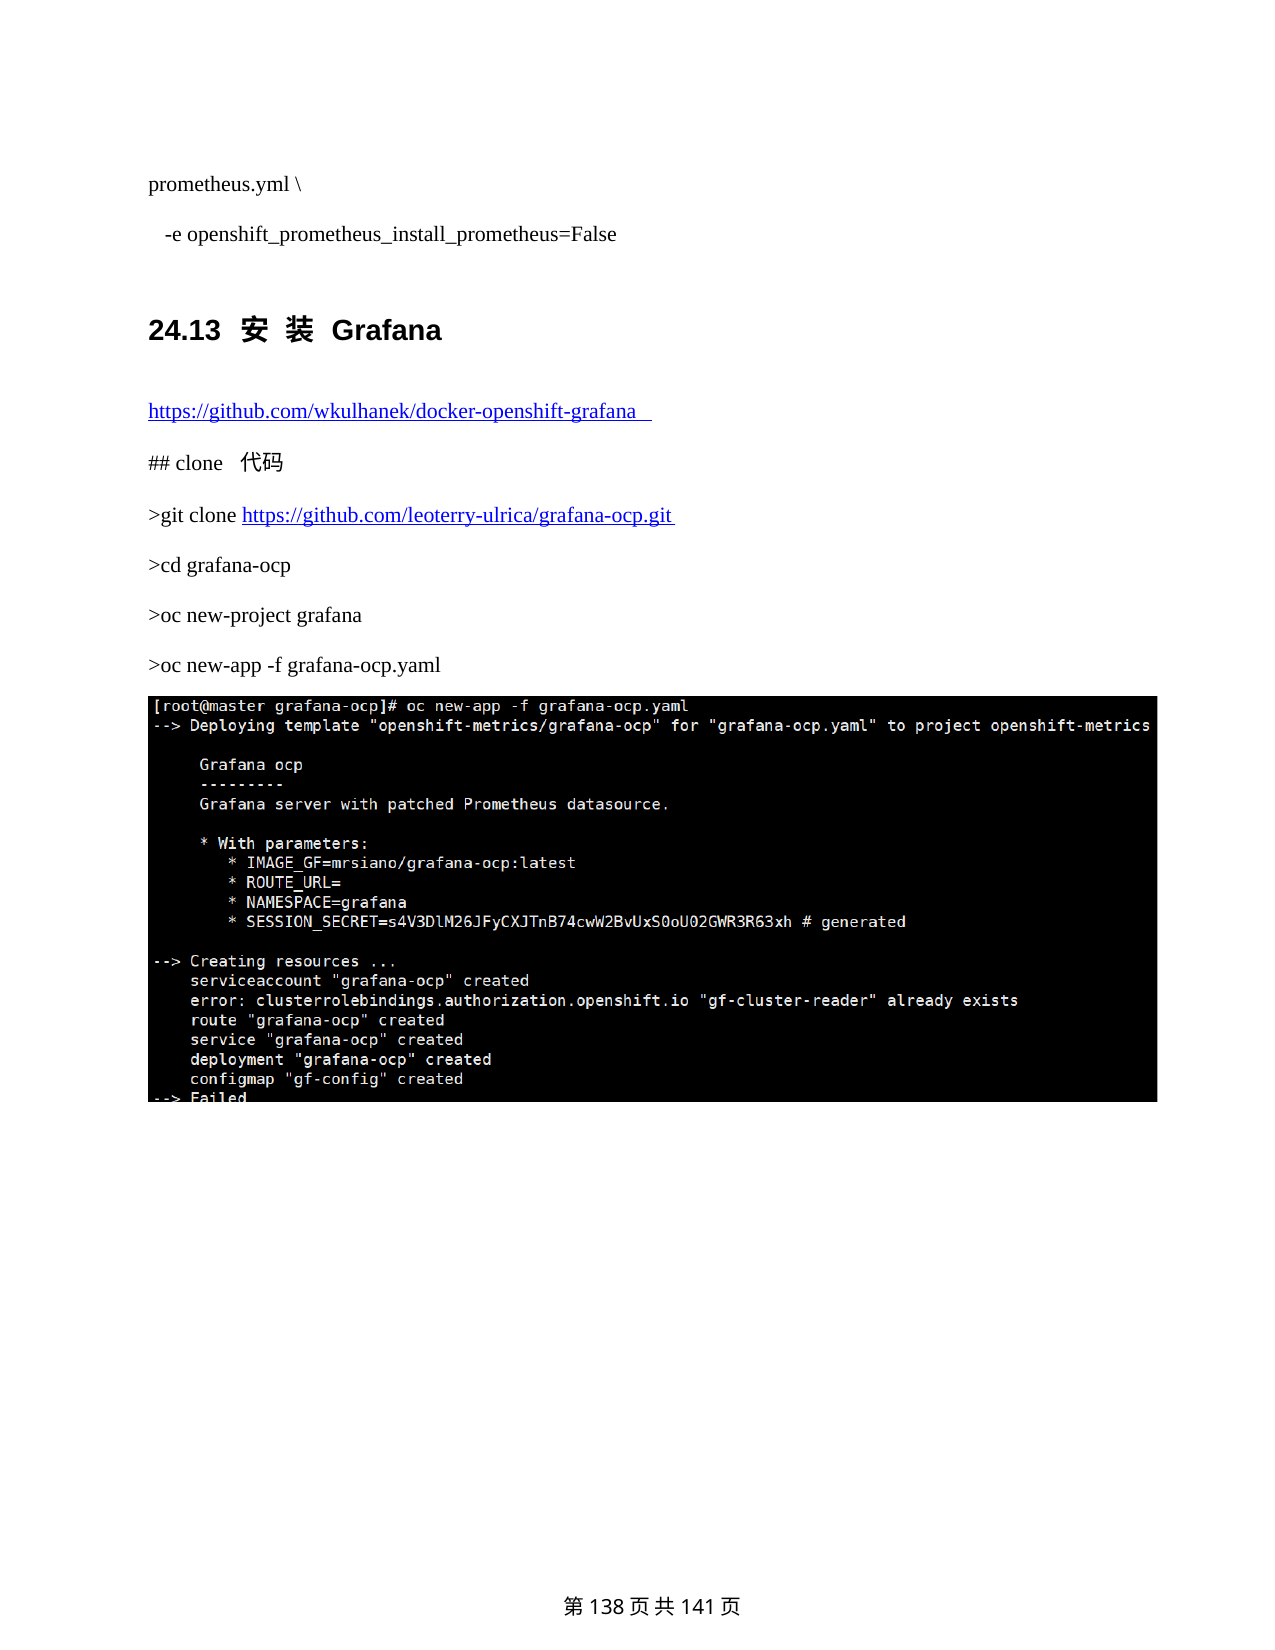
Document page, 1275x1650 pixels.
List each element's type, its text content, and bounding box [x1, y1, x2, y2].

text https://github.com/wkulhanek/docker-openshift-grafana [148, 392, 1156, 430]
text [148, 165, 1156, 202]
text ## clone代码 [148, 442, 1156, 480]
text >oc new-project grafana [148, 596, 1156, 633]
picture [148, 696, 1158, 1102]
text >oc new-app -f grafana-ocp.yaml [148, 646, 1156, 684]
text >git clone https://github.com/leoterry-ulrica/grafana-ocp.git [148, 496, 1156, 533]
text -e openshift_prometheus_install_prometheus=False [148, 215, 1156, 252]
text >cd grafana-ocp [148, 546, 1156, 583]
subtitle 安装Grafana [148, 290, 1156, 365]
